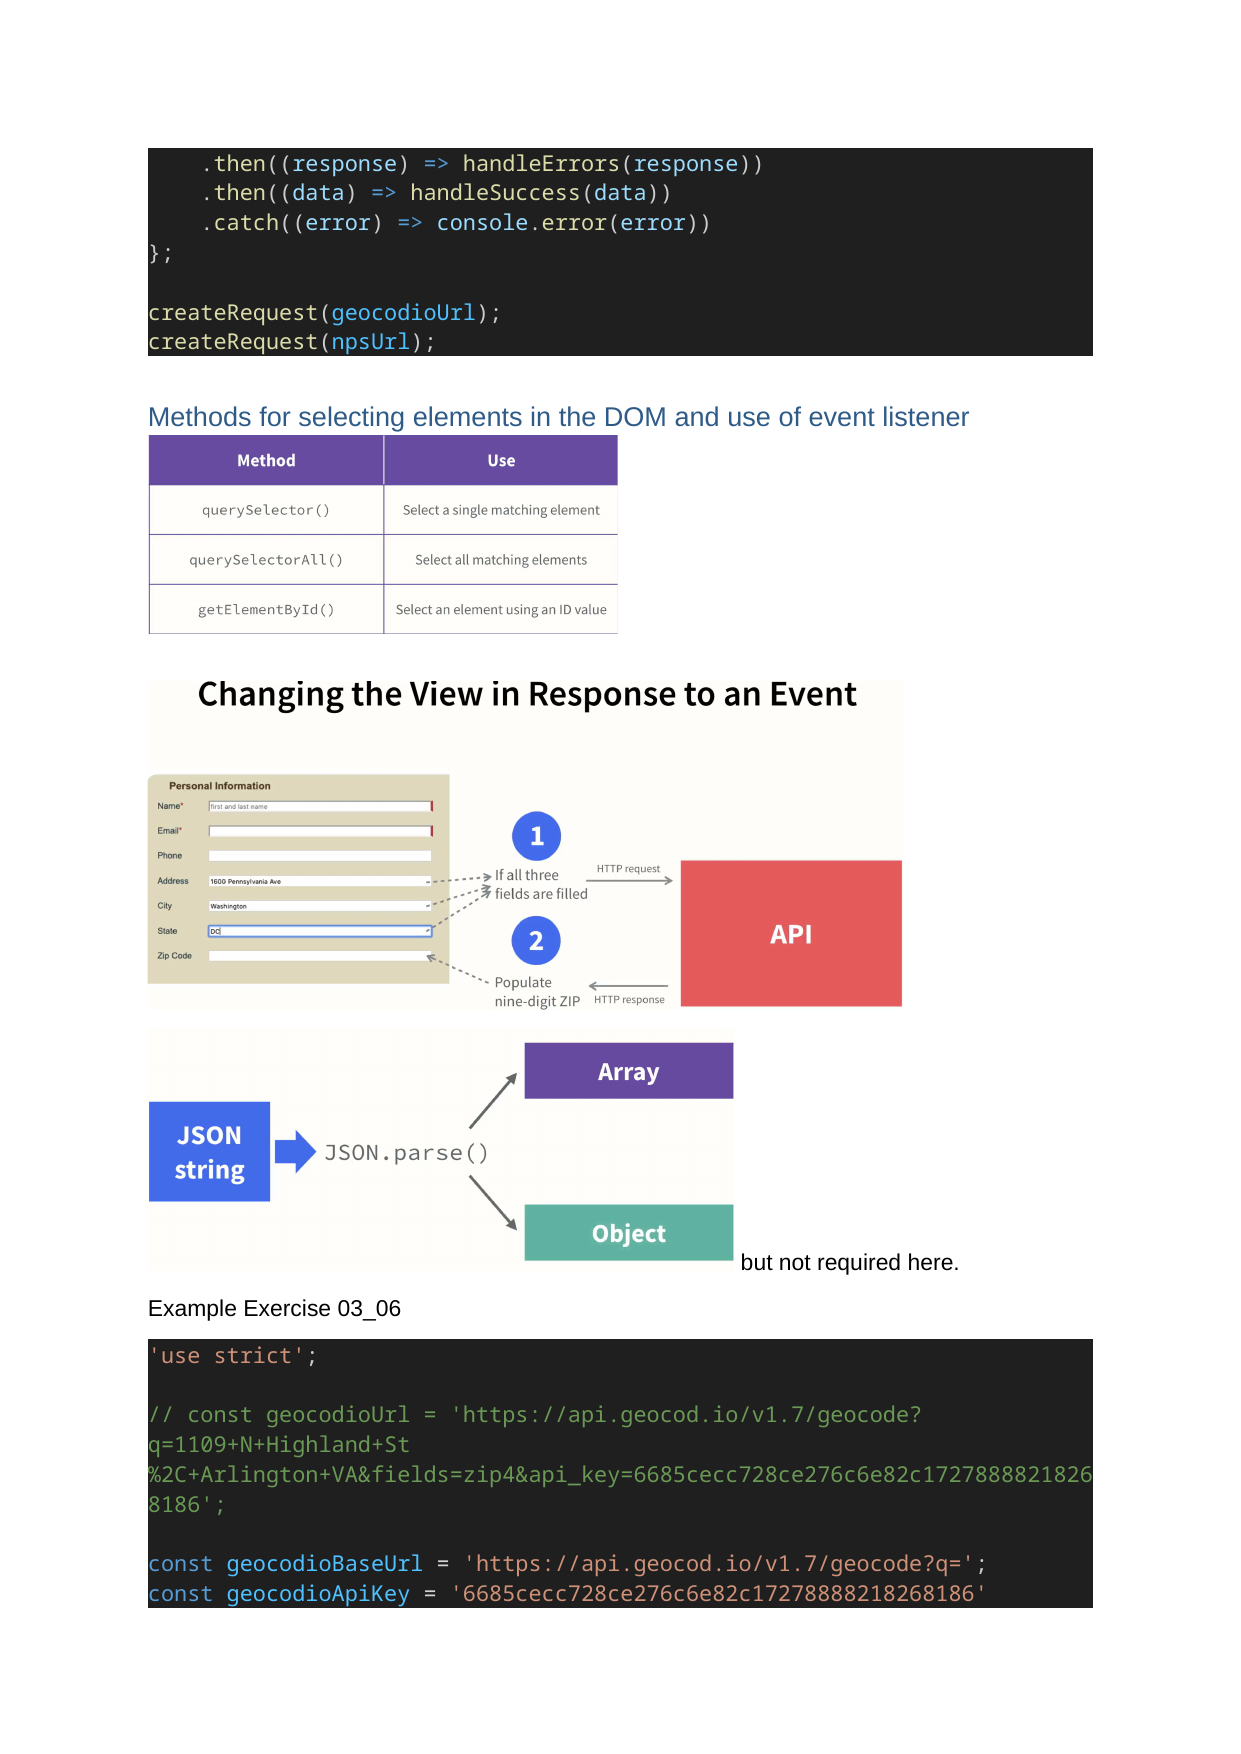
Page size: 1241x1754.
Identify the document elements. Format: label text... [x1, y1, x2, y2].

text .then((data) => handleSuccess(data)) [148, 177, 1093, 207]
text const geocodioBaseUrl = 'https://api.geocod.io/v1.7/geocode?q='; [148, 1548, 1093, 1578]
text }; [148, 237, 1093, 267]
text .catch((error) => console.error(error)) [148, 207, 1093, 237]
picture [147, 1028, 735, 1271]
text .then((response) => handleErrors(response)) [148, 148, 1093, 177]
text createRequest(geocodioUrl); [148, 297, 1093, 326]
text createRequest(npsUrl); [148, 326, 1093, 356]
text // const geocodioUrl = 'https://api.geocod.io/v1.7/geocode?q=1109+N+Highland+St%2C+Arlington+VA&fields=zip4&api_key=6685cecc728ce276c6e82c17278888218268186'; [148, 1399, 1093, 1518]
text const geocodioApiKey = '6685cecc728ce276c6e82c17278888218268186' [148, 1578, 1093, 1608]
picture [147, 435, 618, 634]
picture [147, 681, 905, 1010]
text 'use strict'; [148, 1339, 1093, 1369]
text Example Exercise 03_06 [148, 1294, 1093, 1321]
